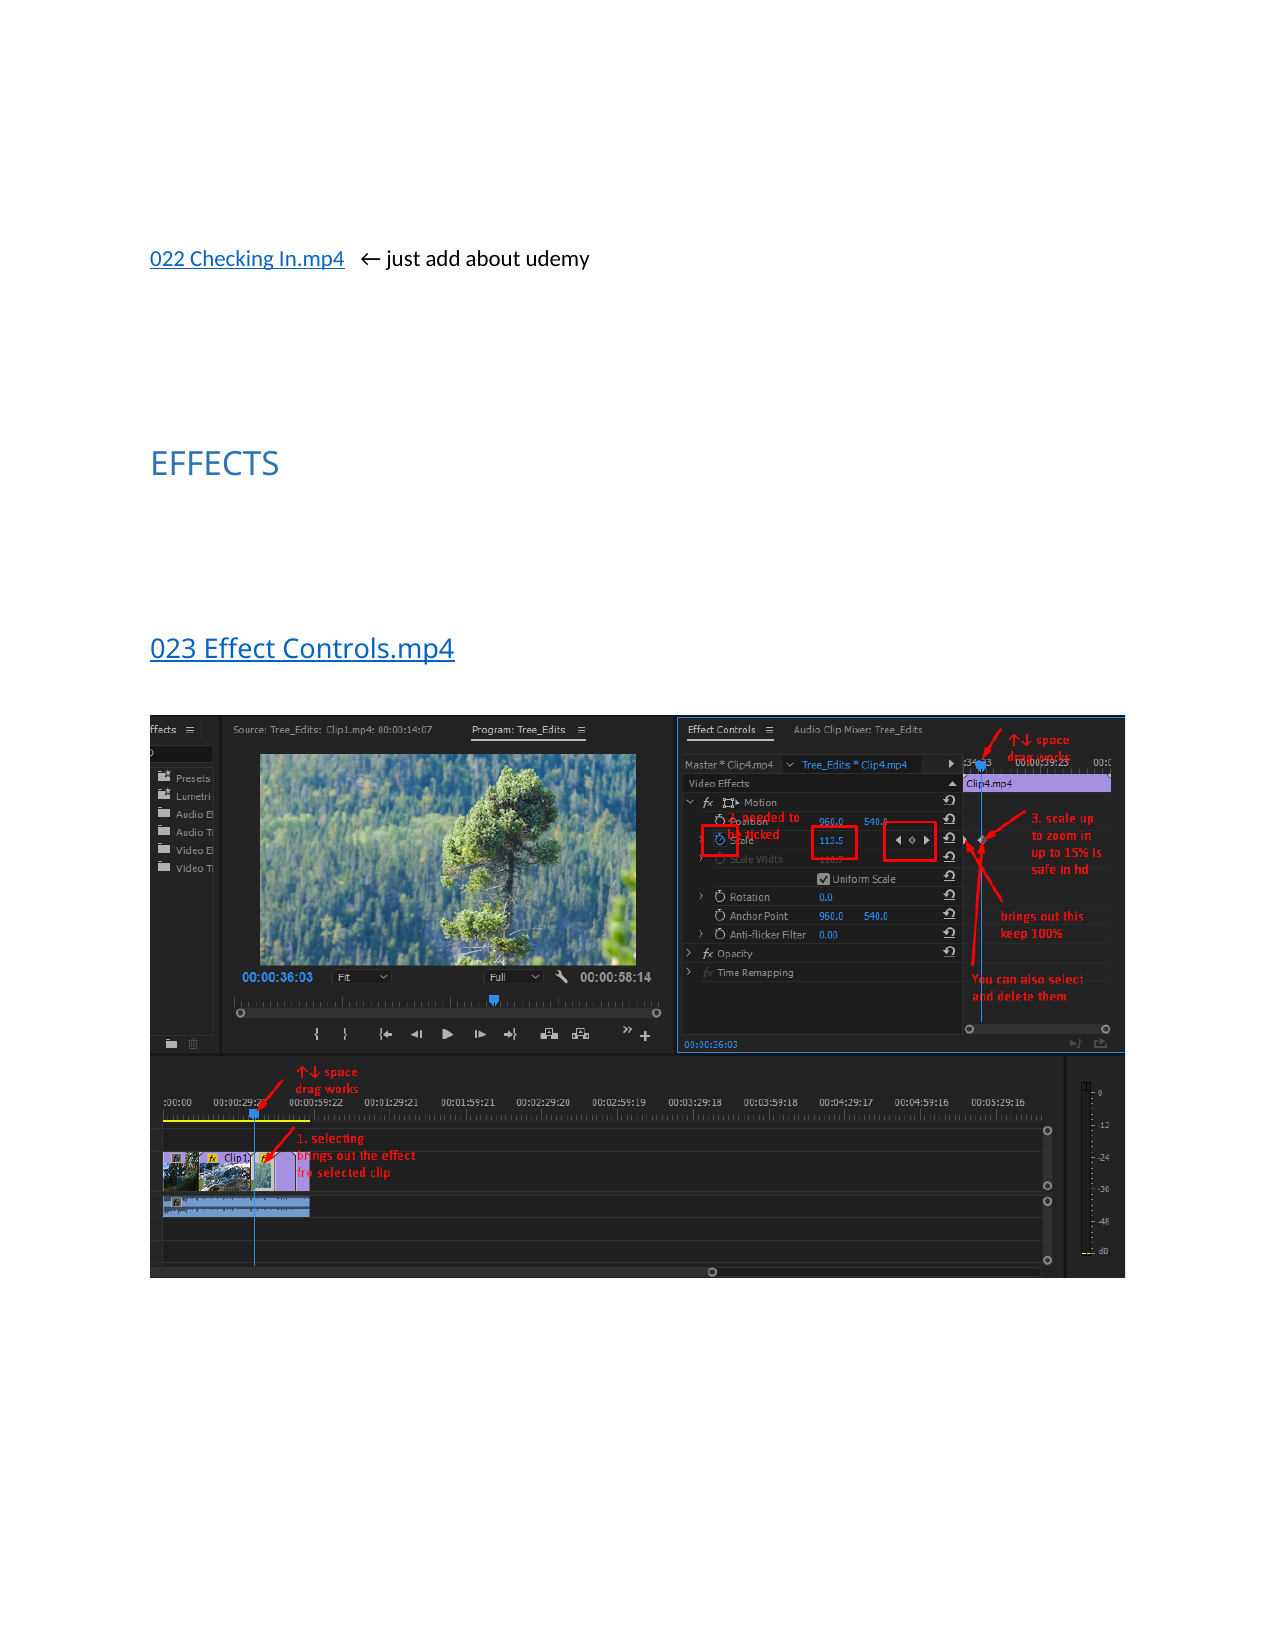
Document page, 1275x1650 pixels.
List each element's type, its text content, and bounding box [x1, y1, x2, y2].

subtitle EFFECTS [150, 439, 1125, 485]
text 022 Checking In.mp4 ← just add about udemy [150, 244, 1125, 272]
picture [150, 715, 1125, 1278]
subtitle 023 Effect Controls.mp4 [150, 629, 1125, 666]
